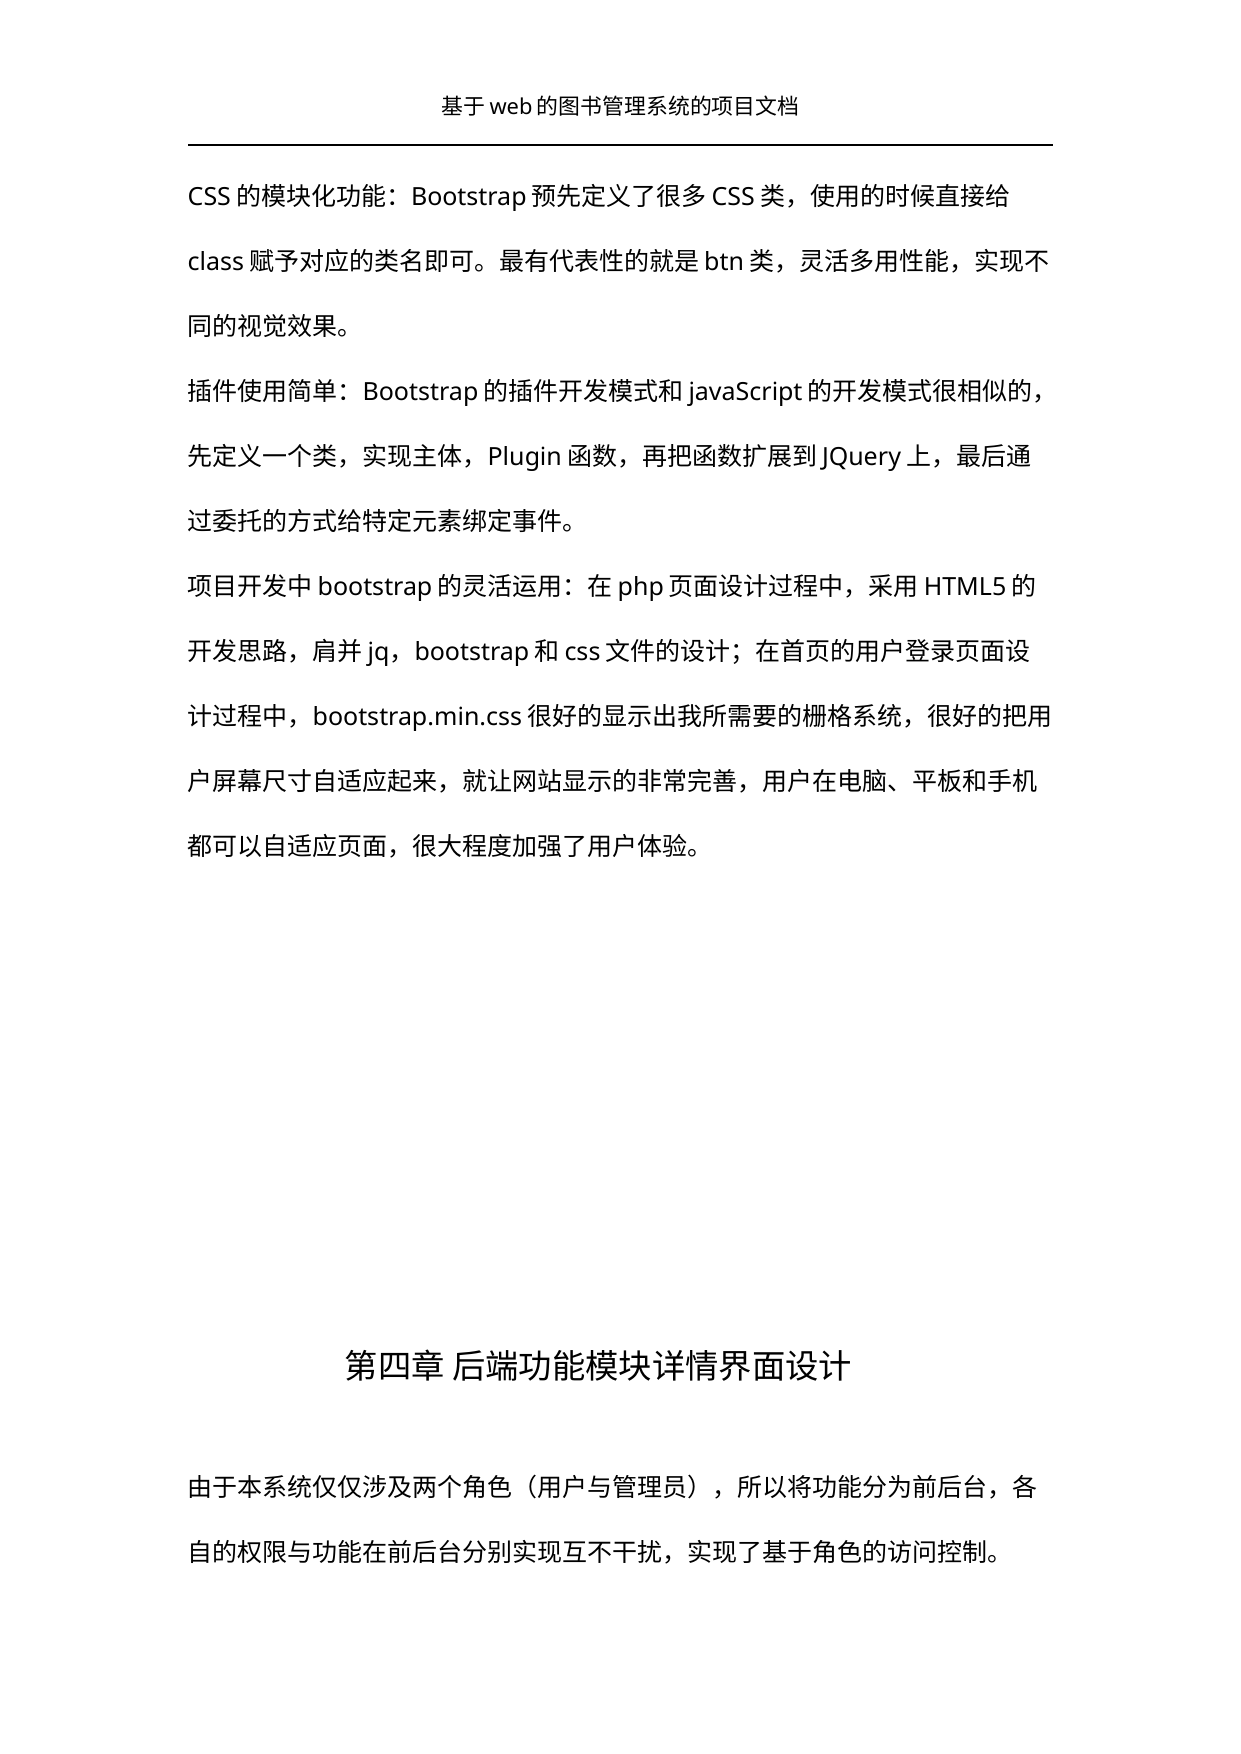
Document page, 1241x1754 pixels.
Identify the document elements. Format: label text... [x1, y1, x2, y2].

text CSS的模块化功能：Bootstrap预先定义了很多CSS类，使用的时候直接给class赋予对应的类名即可。最有代表性的就是btn类，灵活多用性能，实现不同的视觉效果。 [187, 162, 1053, 357]
text 项目开发中bootstrap的灵活运用：在php页面设计过程中，采用HTML5的开发思路，肩并jq，bootstrap和css文件的设计；在首页的用户登录页面设计过程中，bootstrap.min.css很好的显示出我所需要的栅格系统，很好的把用户屏幕尺寸自适应起来，就让网站显示的非常完善，用户在电脑、平板和手机都可以自适应页面，很大程度加强了用户体验。 [187, 552, 1053, 877]
text 由于本系统仅仅涉及两个角色（用户与管理员），所以将功能分为前后台，各自的权限与功能在前后台分别实现互不干扰，实现了基于角色的访问控制。 [187, 1453, 1053, 1583]
text 插件使用简单：Bootstrap的插件开发模式和javaScript的开发模式很相似的，先定义一个类，实现主体，Plugin函数，再把函数扩展到JQuery上，最后通过委托的方式给特定元素绑定事件。 [187, 357, 1053, 552]
text 第四章 后端功能模块详情界面设计 [187, 1332, 1009, 1397]
